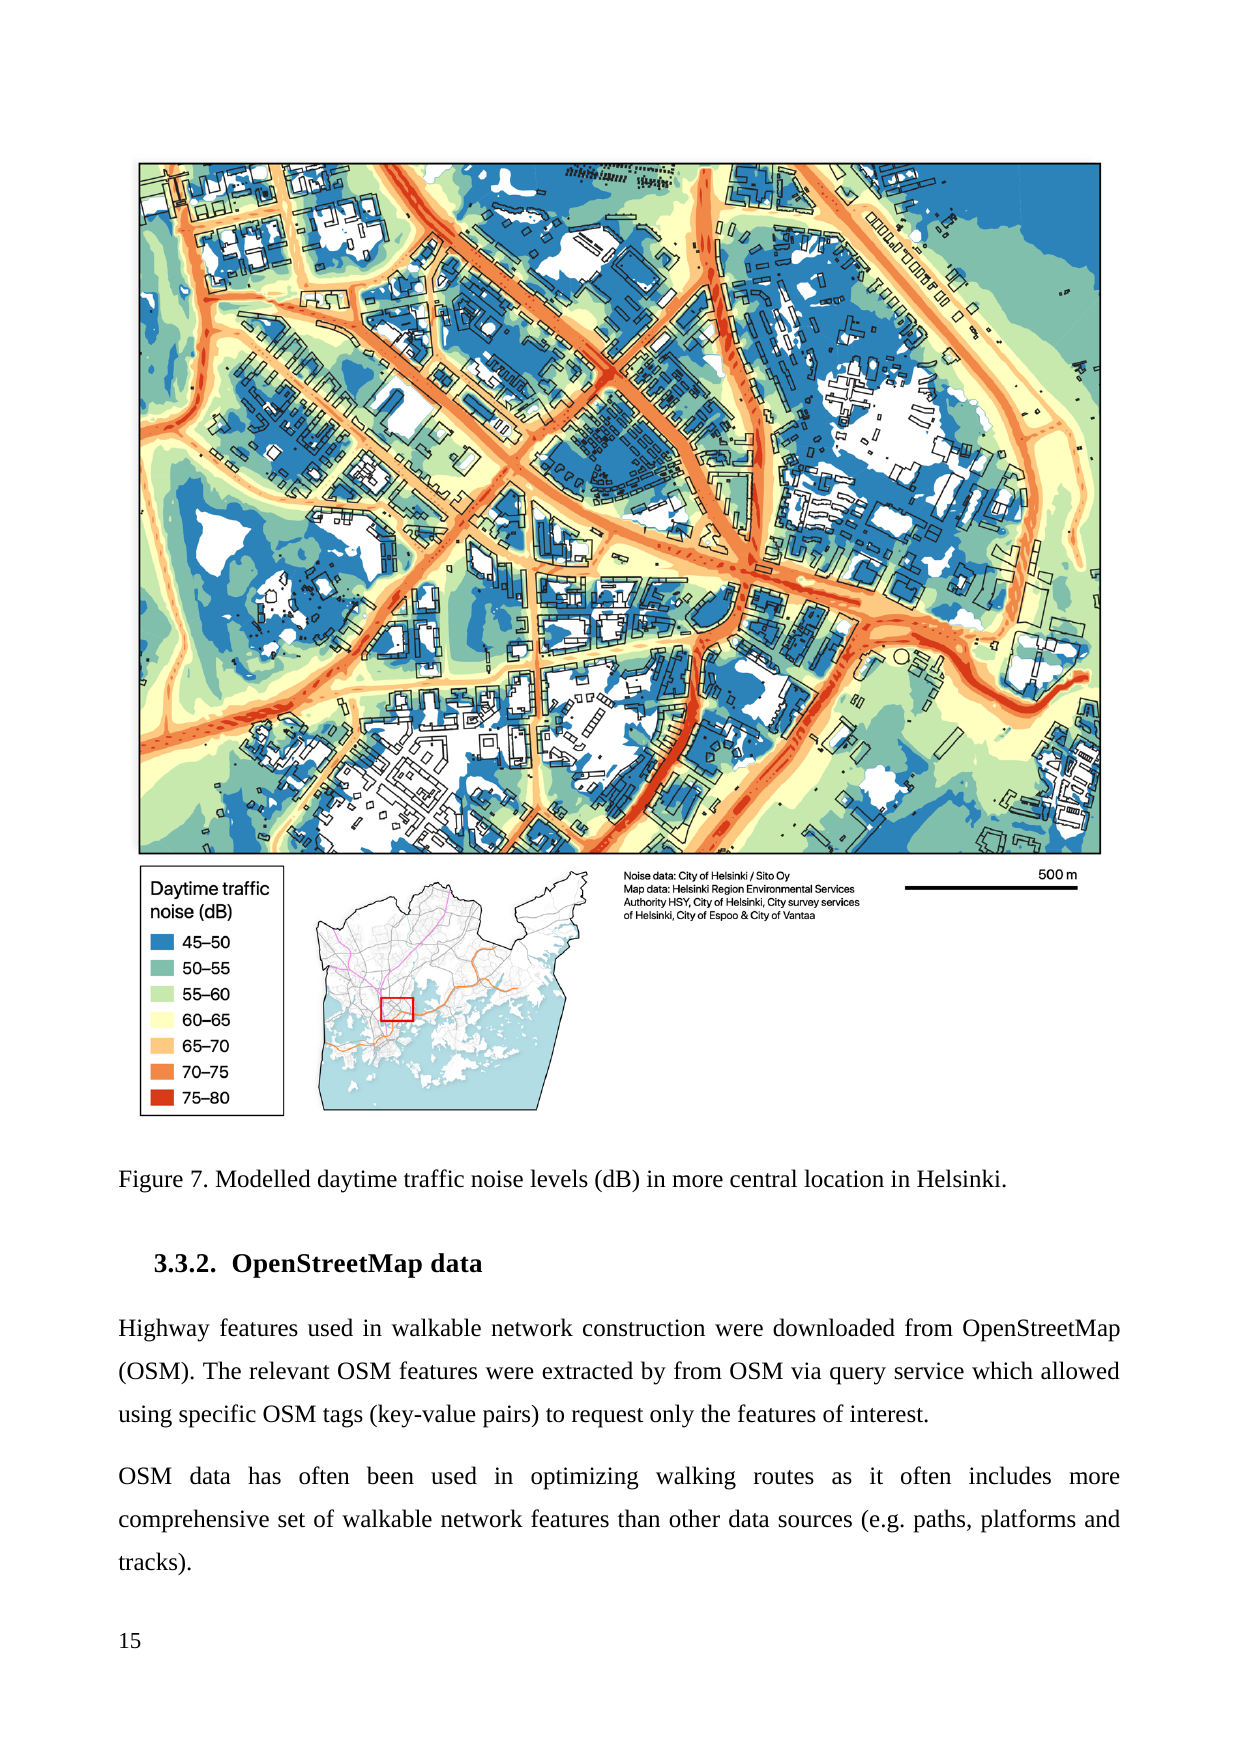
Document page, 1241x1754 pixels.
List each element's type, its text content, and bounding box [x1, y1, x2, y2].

picture [118, 147, 1122, 1132]
text OSM data has often been used in optimizing walking routes as it often includes more comprehensive set of walkable network features than other data sources (e.g. paths, platforms and tracks). [118, 1461, 1122, 1576]
subtitle OpenStreetMap data [118, 1247, 1122, 1278]
text Figure 7. Modelled daytime traffic noise levels (dB) in more central location in Helsinki. [118, 1164, 1122, 1193]
text Highway features used in walkable network construction were downloaded from OpenStreetMap (OSM). The relevant OSM features were extracted by from OSM via query service which allowed using specific OSM tags (key-value pairs) to request only the features of interest. [118, 1313, 1122, 1428]
